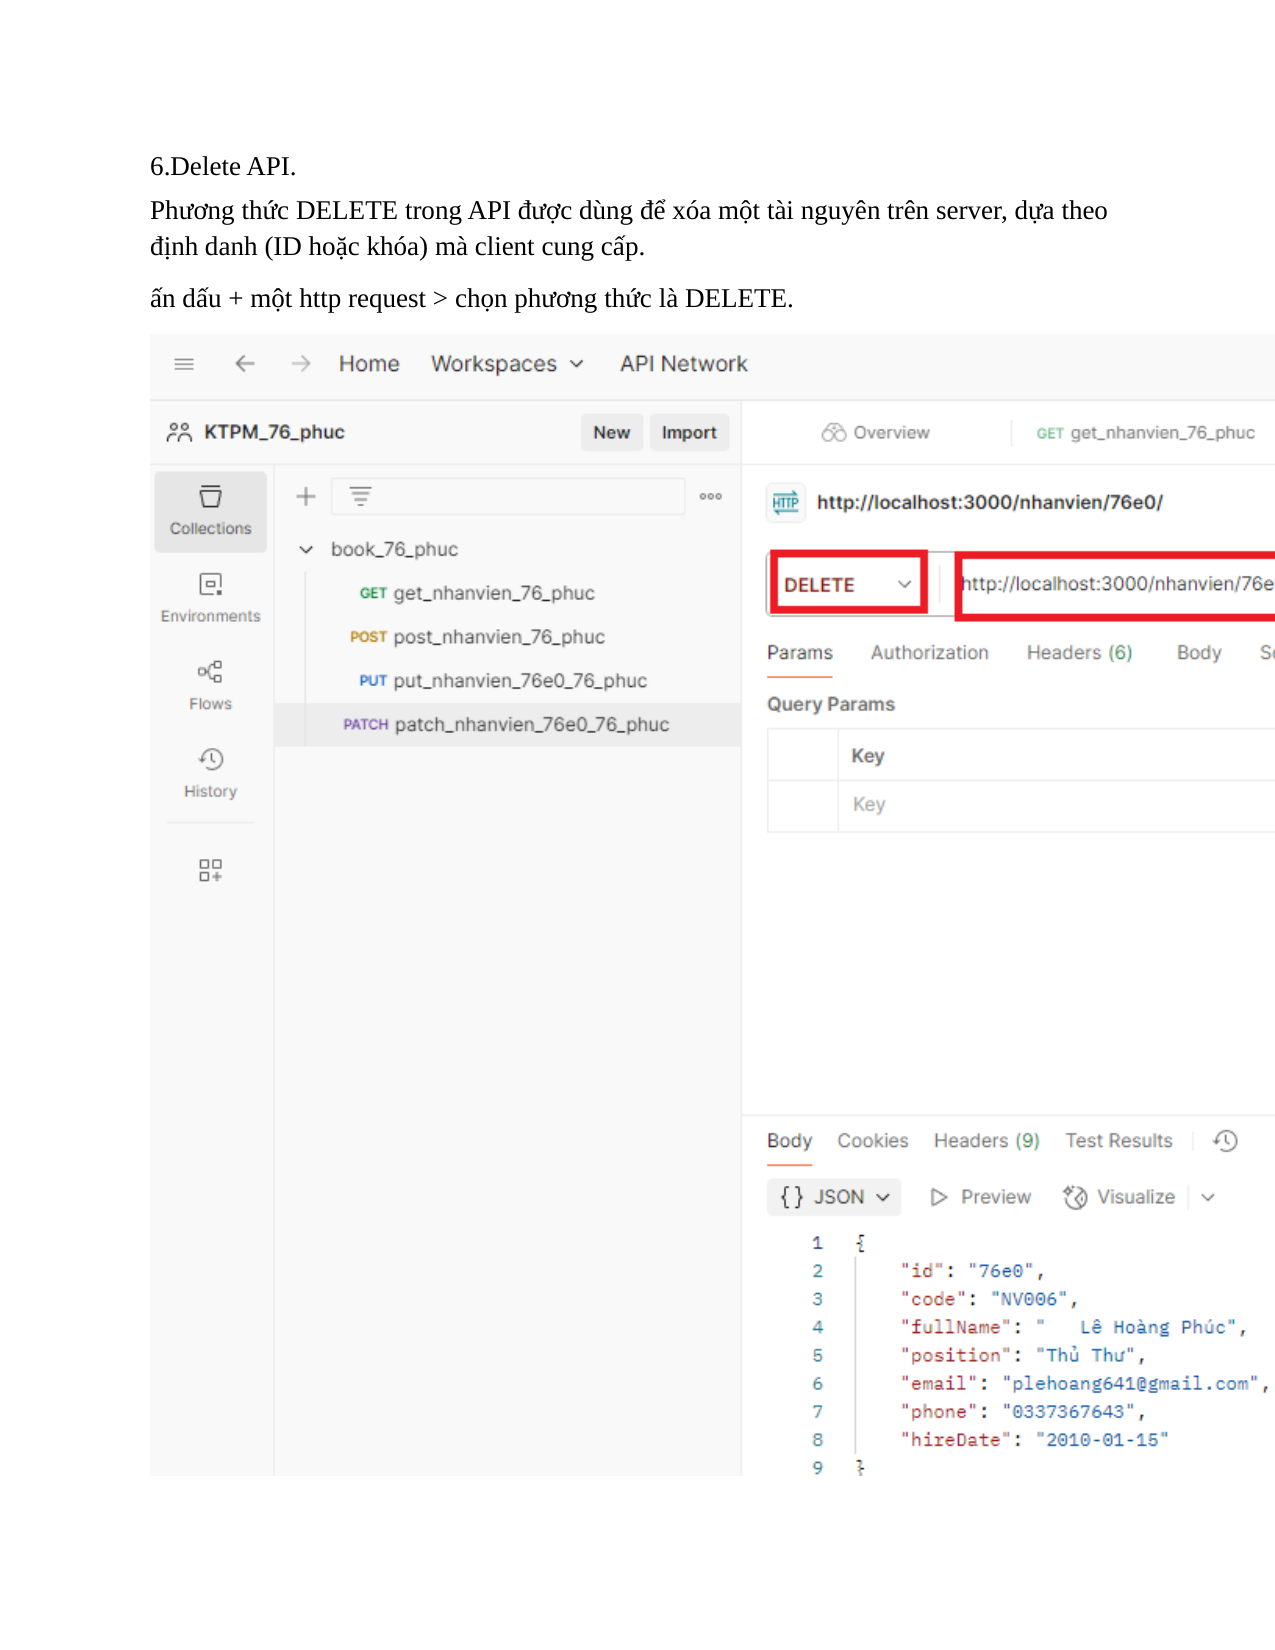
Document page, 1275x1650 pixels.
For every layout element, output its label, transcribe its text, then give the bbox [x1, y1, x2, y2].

subtitle 6.Delete API. [150, 150, 1125, 181]
picture [150, 334, 1275, 1476]
text ấn dấu + một http request > chọn phương thức là DELETE. [150, 282, 1125, 313]
text Phương thức DELETE trong API được dùng để xóa một tài nguyên trên server, dựa theo định danh (ID hoặc khóa) mà client cung cấp. [150, 194, 1125, 261]
